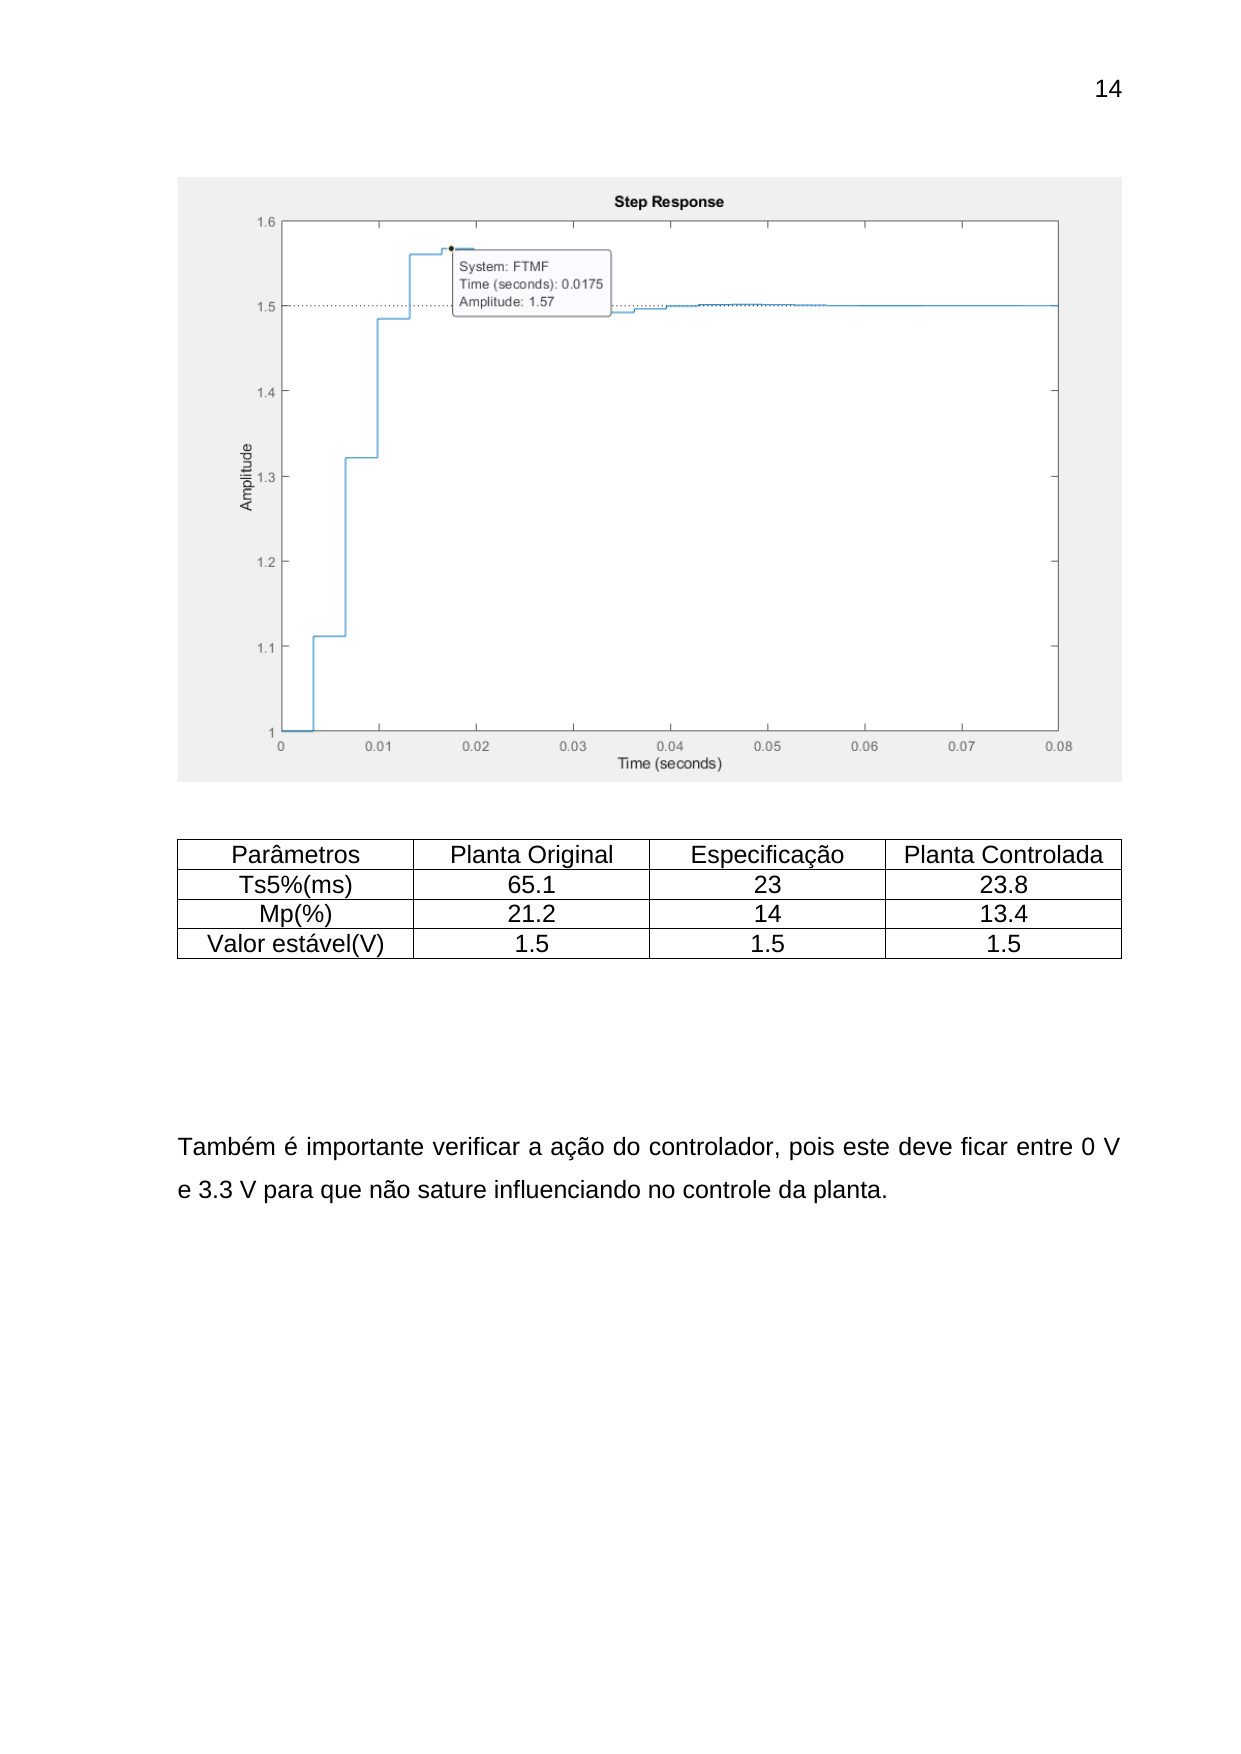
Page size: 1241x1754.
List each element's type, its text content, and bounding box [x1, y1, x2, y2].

table_cell 1.5 [886, 929, 1121, 958]
table_header Planta Original [414, 840, 649, 869]
table_cell 23 [650, 870, 885, 898]
table_cell 1.5 [414, 929, 649, 958]
picture [177, 177, 1123, 782]
table_cell 1.5 [650, 929, 885, 958]
table_cell 21.2 [414, 900, 649, 928]
table_cell Valor estável(V) [178, 929, 413, 958]
table_cell 23.8 [886, 870, 1121, 898]
table_header Planta Controlada [886, 840, 1121, 869]
table_cell Mp(%) [178, 900, 413, 928]
table_cell 14 [650, 900, 885, 928]
table_cell Ts5%(ms) [178, 870, 413, 898]
table_cell 13.4 [886, 900, 1121, 928]
table_cell 65.1 [414, 870, 649, 898]
table_header Especificação [650, 840, 885, 869]
text Também é importante verificar a ação do controlador, pois este deve ficar entre 0 V e 3.3 V para que não sature influenciando no controle da planta. [177, 1132, 1122, 1203]
table_header Parâmetros [178, 840, 413, 869]
